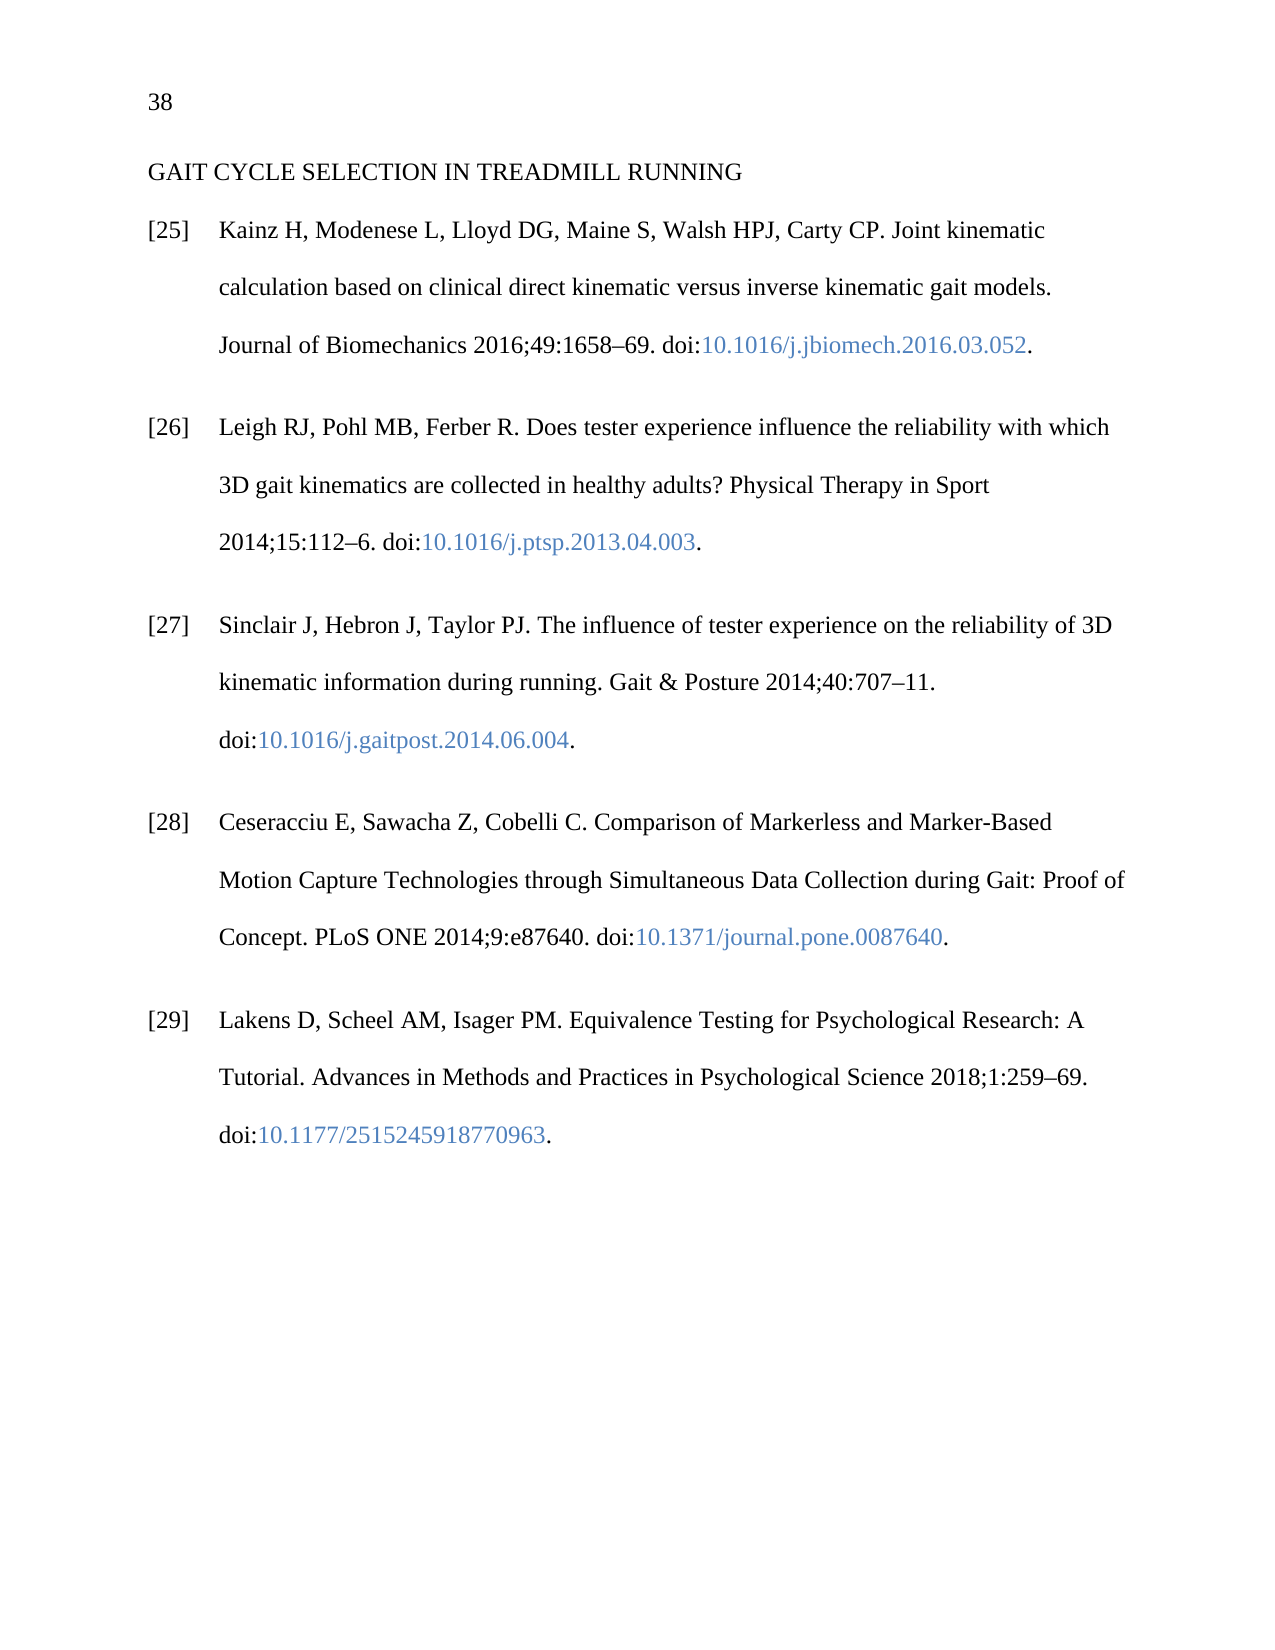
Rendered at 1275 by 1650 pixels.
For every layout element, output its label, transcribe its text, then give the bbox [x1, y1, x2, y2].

text [26] Leigh RJ, Pohl MB, Ferber R. Does tester experience influence the reliability with which 3D gait kinematics are collected in healthy adults? Physical Therapy in Sport 2014;15:112–6. doi:10.1016/j.ptsp.2013.04.003. [148, 412, 1127, 556]
text [27] Sinclair J, Hebron J, Taylor PJ. The influence of tester experience on the reliability of 3D kinematic information during running. Gait & Posture 2014;40:707–11. doi:10.1016/j.gaitpost.2014.06.004. [148, 610, 1127, 754]
text [25] Kainz H, Modenese L, Lloyd DG, Maine S, Walsh HPJ, Carty CP. Joint kinematic calculation based on clinical direct kinematic versus inverse kinematic gait models. Journal of Biomechanics 2016;49:1658–69. doi:10.1016/j.jbiomech.2016.03.052. [148, 215, 1127, 359]
text [28] Ceseracciu E, Sawacha Z, Cobelli C. Comparison of Markerless and Marker-Based Motion Capture Technologies through Simultaneous Data Collection during Gait: Proof of Concept. PLoS ONE 2014;9:e87640. doi:10.1371/journal.pone.0087640. [148, 807, 1127, 951]
text [29] Lakens D, Scheel AM, Isager PM. Equivalence Testing for Psychological Research: A Tutorial. Advances in Methods and Practices in Psychological Science 2018;1:259–69. doi:10.1177/2515245918770963. [148, 1005, 1127, 1149]
